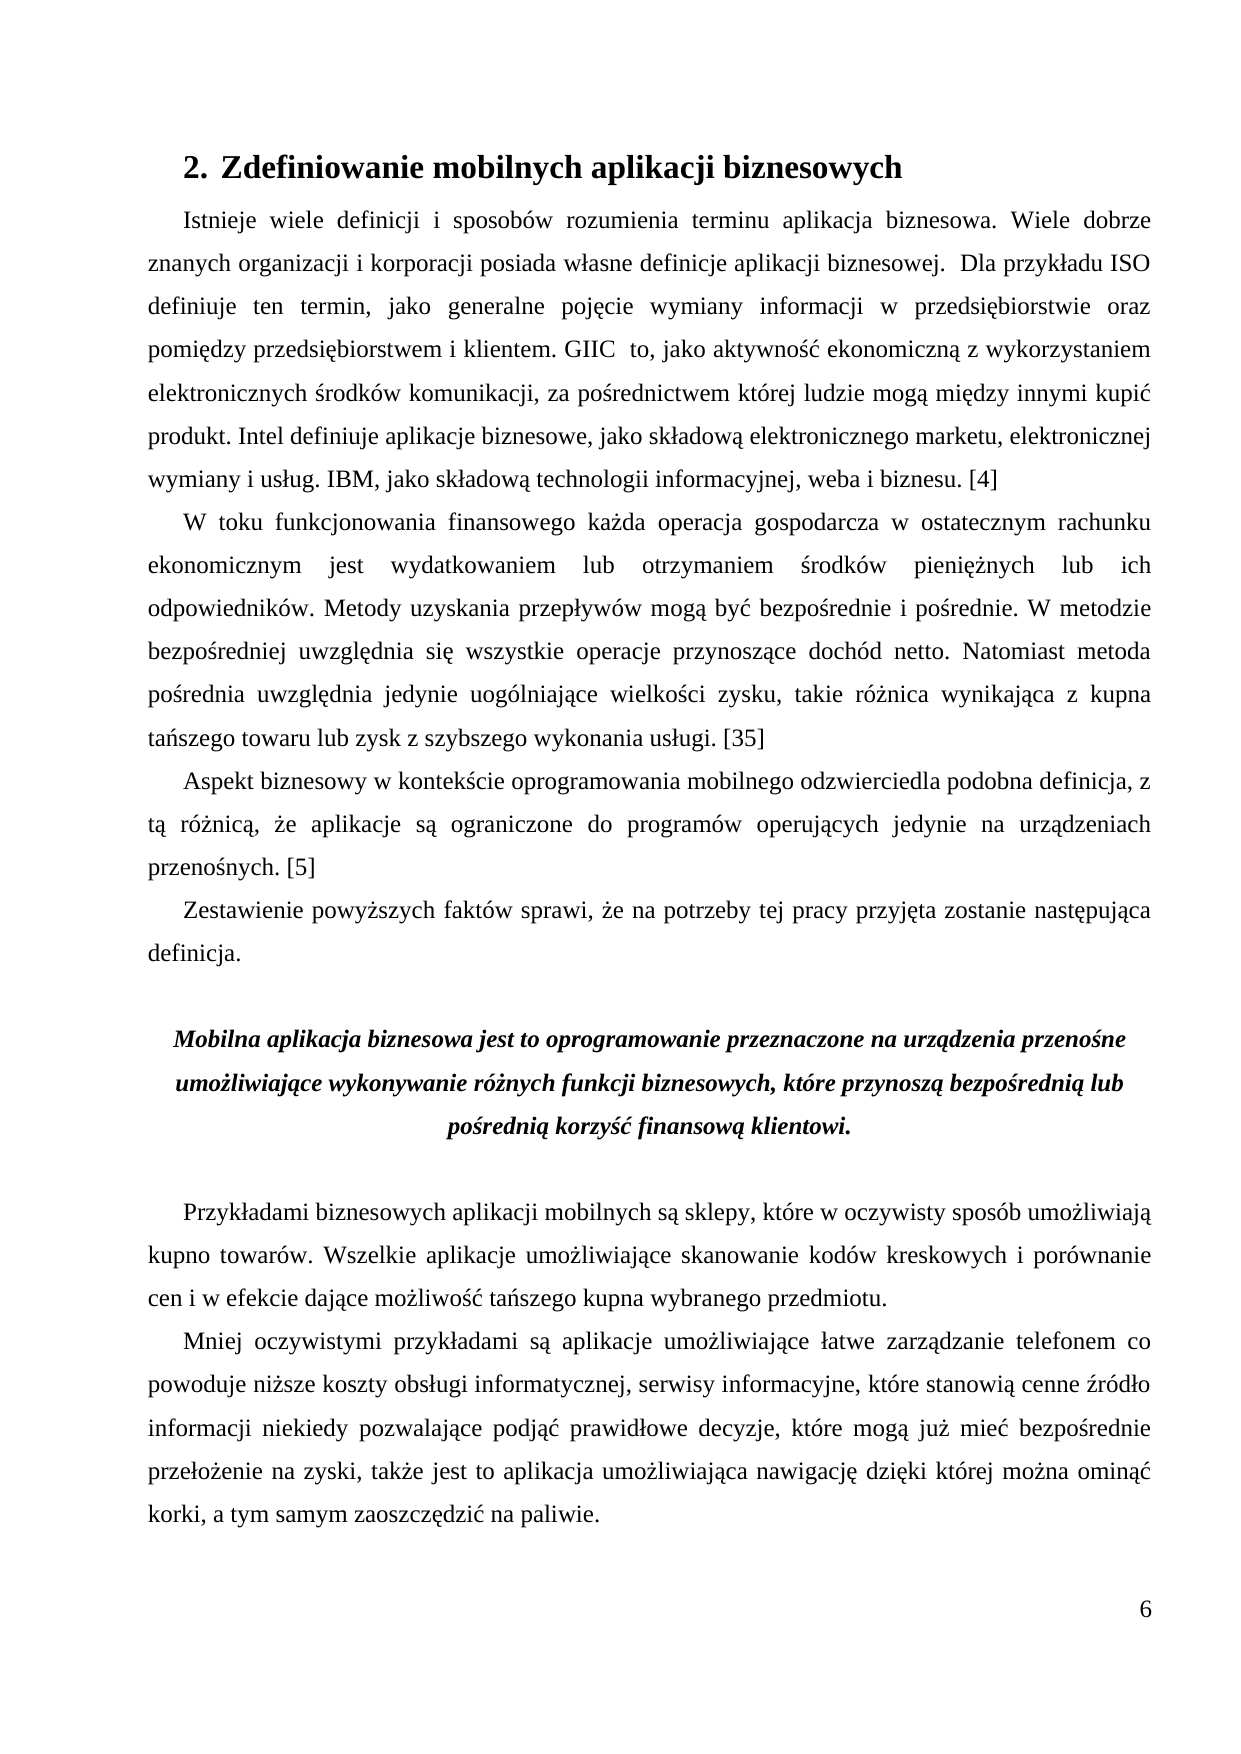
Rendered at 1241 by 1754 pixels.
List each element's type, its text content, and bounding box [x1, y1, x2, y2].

text W toku funkcjonowania finansowego każda operacja gospodarcza w ostatecznym rachunku ekonomicznym jest wydatkowaniem lub otrzymaniem środków pieniężnych lub ich odpowiedników. Metody uzyskania przepływów mogą być bezpośrednie i pośrednie. W metodzie bezpośredniej uwzględnia się wszystkie operacje przynoszące dochód netto. Natomiast metoda pośrednia uwzględnia jedynie uogólniające wielkości zysku, takie różnica wynikająca z kupna tańszego towaru lub zysk z szybszego wykonania usługi. [35] [148, 507, 1152, 751]
text Mniej oczywistymi przykładami są aplikacje umożliwiające łatwe zarządzanie telefonem co powoduje niższe koszty obsługi informatycznej, serwisy informacyjne, które stanowią cenne źródło informacji niekiedy pozwalające podjąć prawidłowe decyzje, które mogą już mieć bezpośrednie przełożenie na zyski, także jest to aplikacja umożliwiająca nawigację dzięki której można ominąć korki, a tym samym zaoszczędzić na paliwie. [148, 1326, 1152, 1528]
text Aspekt biznesowy w kontekście oprogramowania mobilnego odzwierciedla podobna definicja, z tą różnicą, że aplikacje są ograniczone do programów operujących jedynie na urządzeniach przenośnych. [5] [148, 766, 1152, 881]
text Przykładami biznesowych aplikacji mobilnych są sklepy, które w oczywisty sposób umożliwiają kupno towarów. Wszelkie aplikacje umożliwiające skanowanie kodów kreskowych i porównanie cen i w efekcie dające możliwość tańszego kupna wybranego przedmiotu. [148, 1197, 1152, 1312]
text Istnieje wiele definicji i sposobów rozumienia terminu aplikacja biznesowa. Wiele dobrze znanych organizacji i korporacji posiada własne definicje aplikacji biznesowej. Dla przykładu ISO definiuje ten termin, jako generalne pojęcie wymiany informacji w przedsiębiorstwie oraz pomiędzy przedsiębiorstwem i klientem. GIIC to, jako aktywność ekonomiczną z wykorzystaniem elektronicznych środków komunikacji, za pośrednictwem której ludzie mogą między innymi kupić produkt. Intel definiuje aplikacje biznesowe, jako składową elektronicznego marketu, elektronicznej wymiany i usług. IBM, jako składową technologii informacyjnej, weba i biznesu. [4] [148, 205, 1152, 493]
text Zestawienie powyższych faktów sprawi, że na potrzeby tej pracy przyjęta zostanie następująca definicja. [148, 895, 1152, 967]
text Mobilna aplikacja biznesowa jest to oprogramowanie przeznaczone na urządzenia przenośne umożliwiające wykonywanie różnych funkcji biznesowych, które przynoszą bezpośrednią lub pośrednią korzyść finansową klientowi. [148, 1024, 1152, 1139]
subtitle Zdefiniowanie mobilnych aplikacji biznesowych [183, 148, 1152, 186]
